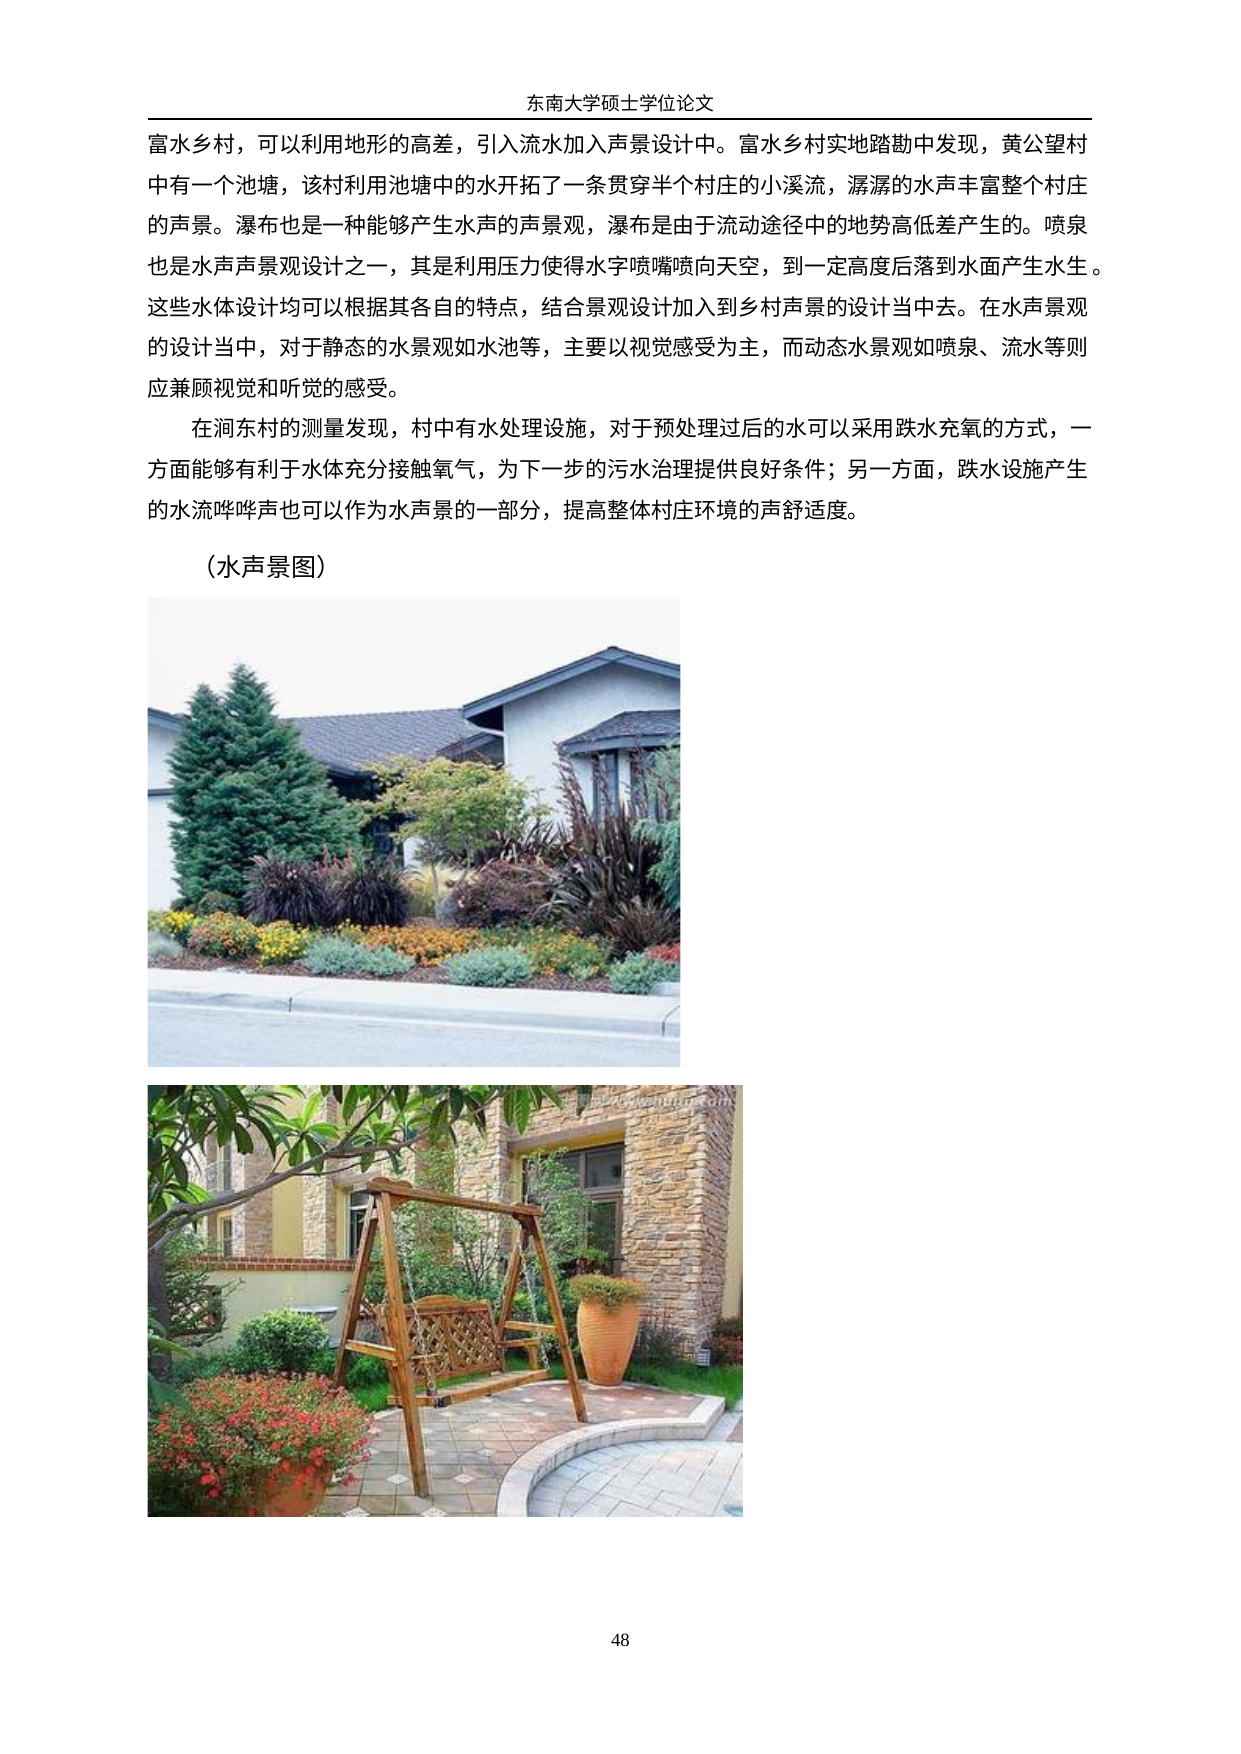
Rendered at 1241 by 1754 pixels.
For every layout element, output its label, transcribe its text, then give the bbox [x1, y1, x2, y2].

text 在涧东村的测量发现，村中有水处理设施，对于预处理过后的水可以采用跌水充氧的方式，一方面能够有利于水体充分接触氧气，为下一步的污水治理提供良好条件；另一方面，跌水设施产生的水流哗哗声也可以作为水声景的一部分，提高整体村庄环境的声舒适度。 [148, 411, 1092, 525]
picture [147, 1085, 743, 1517]
text （水声景图） [148, 533, 1092, 598]
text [148, 127, 1092, 403]
picture [147, 597, 681, 1067]
